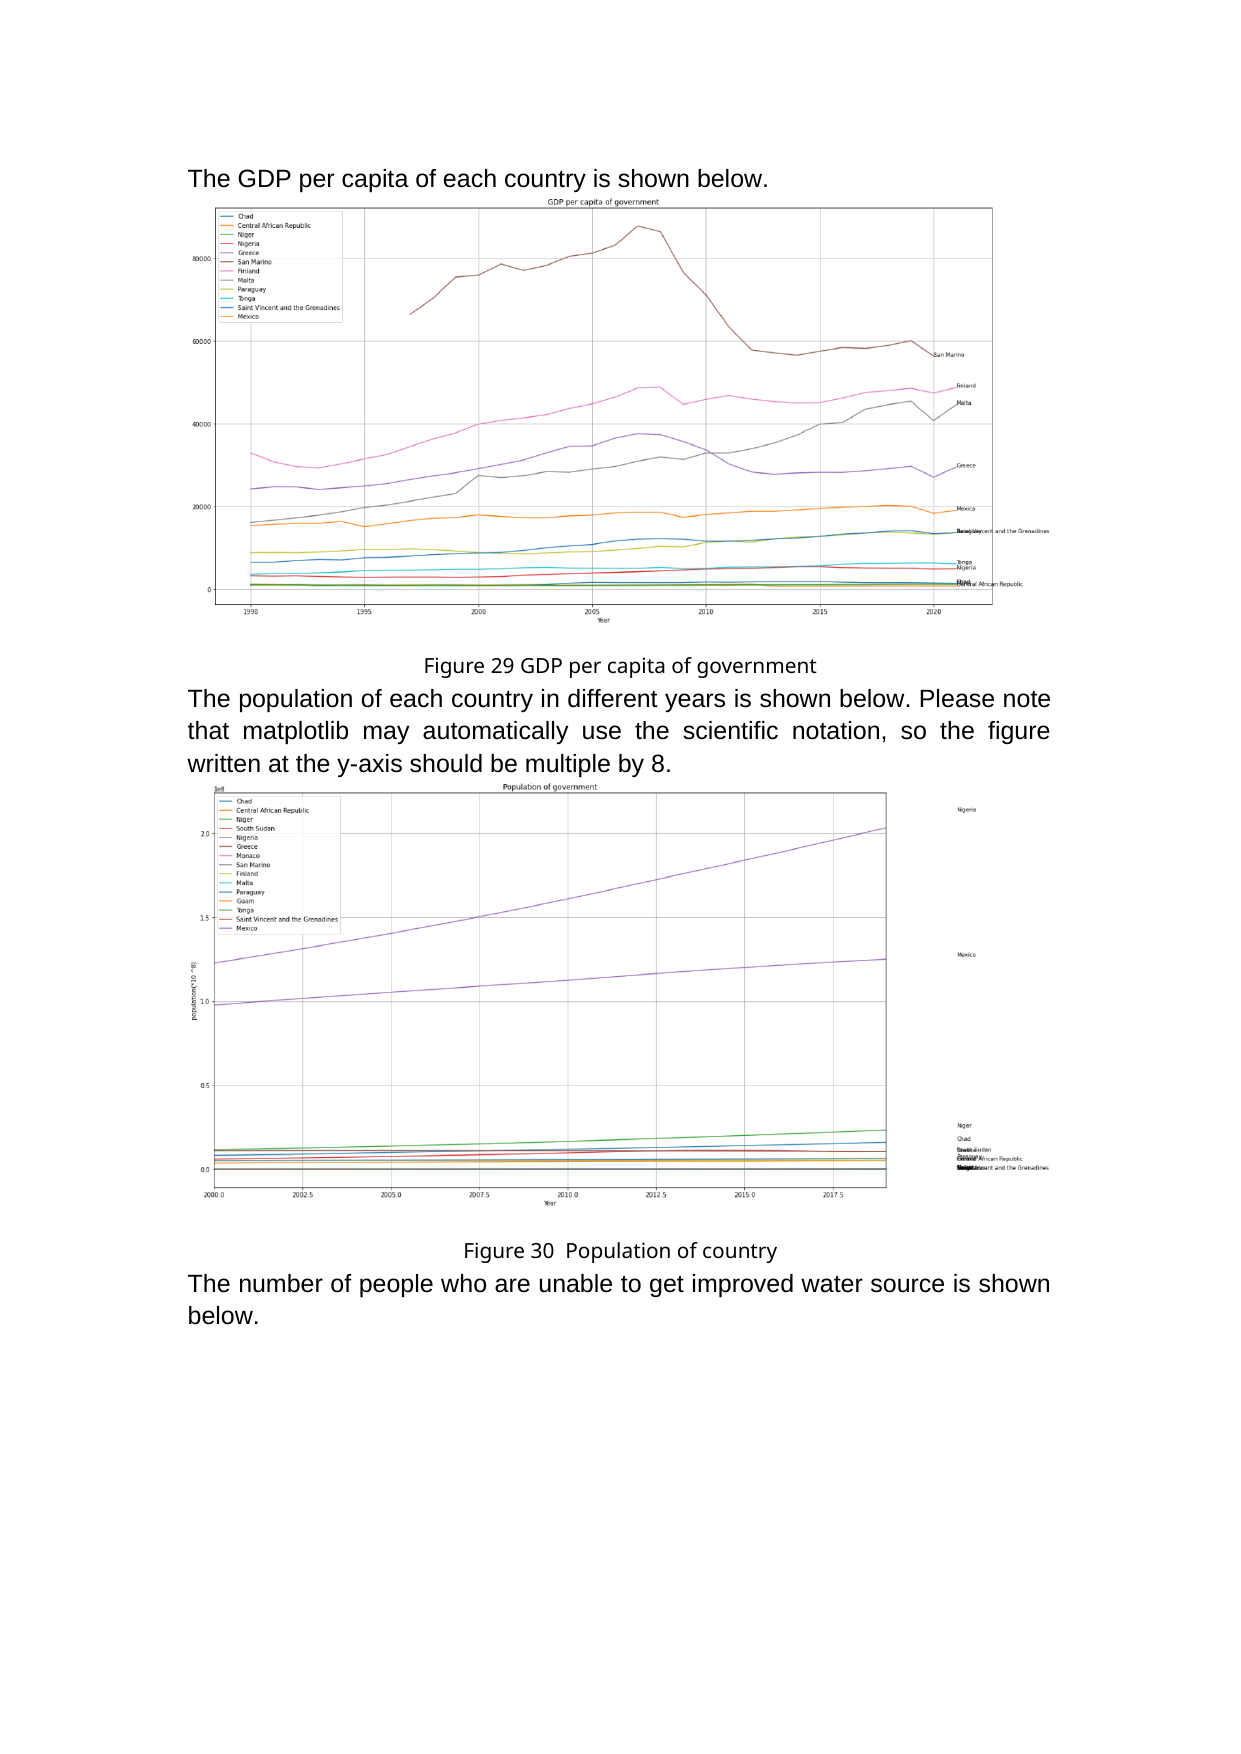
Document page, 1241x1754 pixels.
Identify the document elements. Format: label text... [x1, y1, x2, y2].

picture [187, 194, 1053, 627]
text The number of people who are unable to get improved water source is shown below. [187, 1267, 1053, 1332]
text The GDP per capita of each country is shown below. [187, 162, 1053, 194]
text The population of each country in different years is shown below. Please note that matplotlib may automatically use the scientific notation, so the figure written at the y-axis should be multiple by 8. [187, 682, 1053, 779]
picture [187, 779, 1053, 1210]
